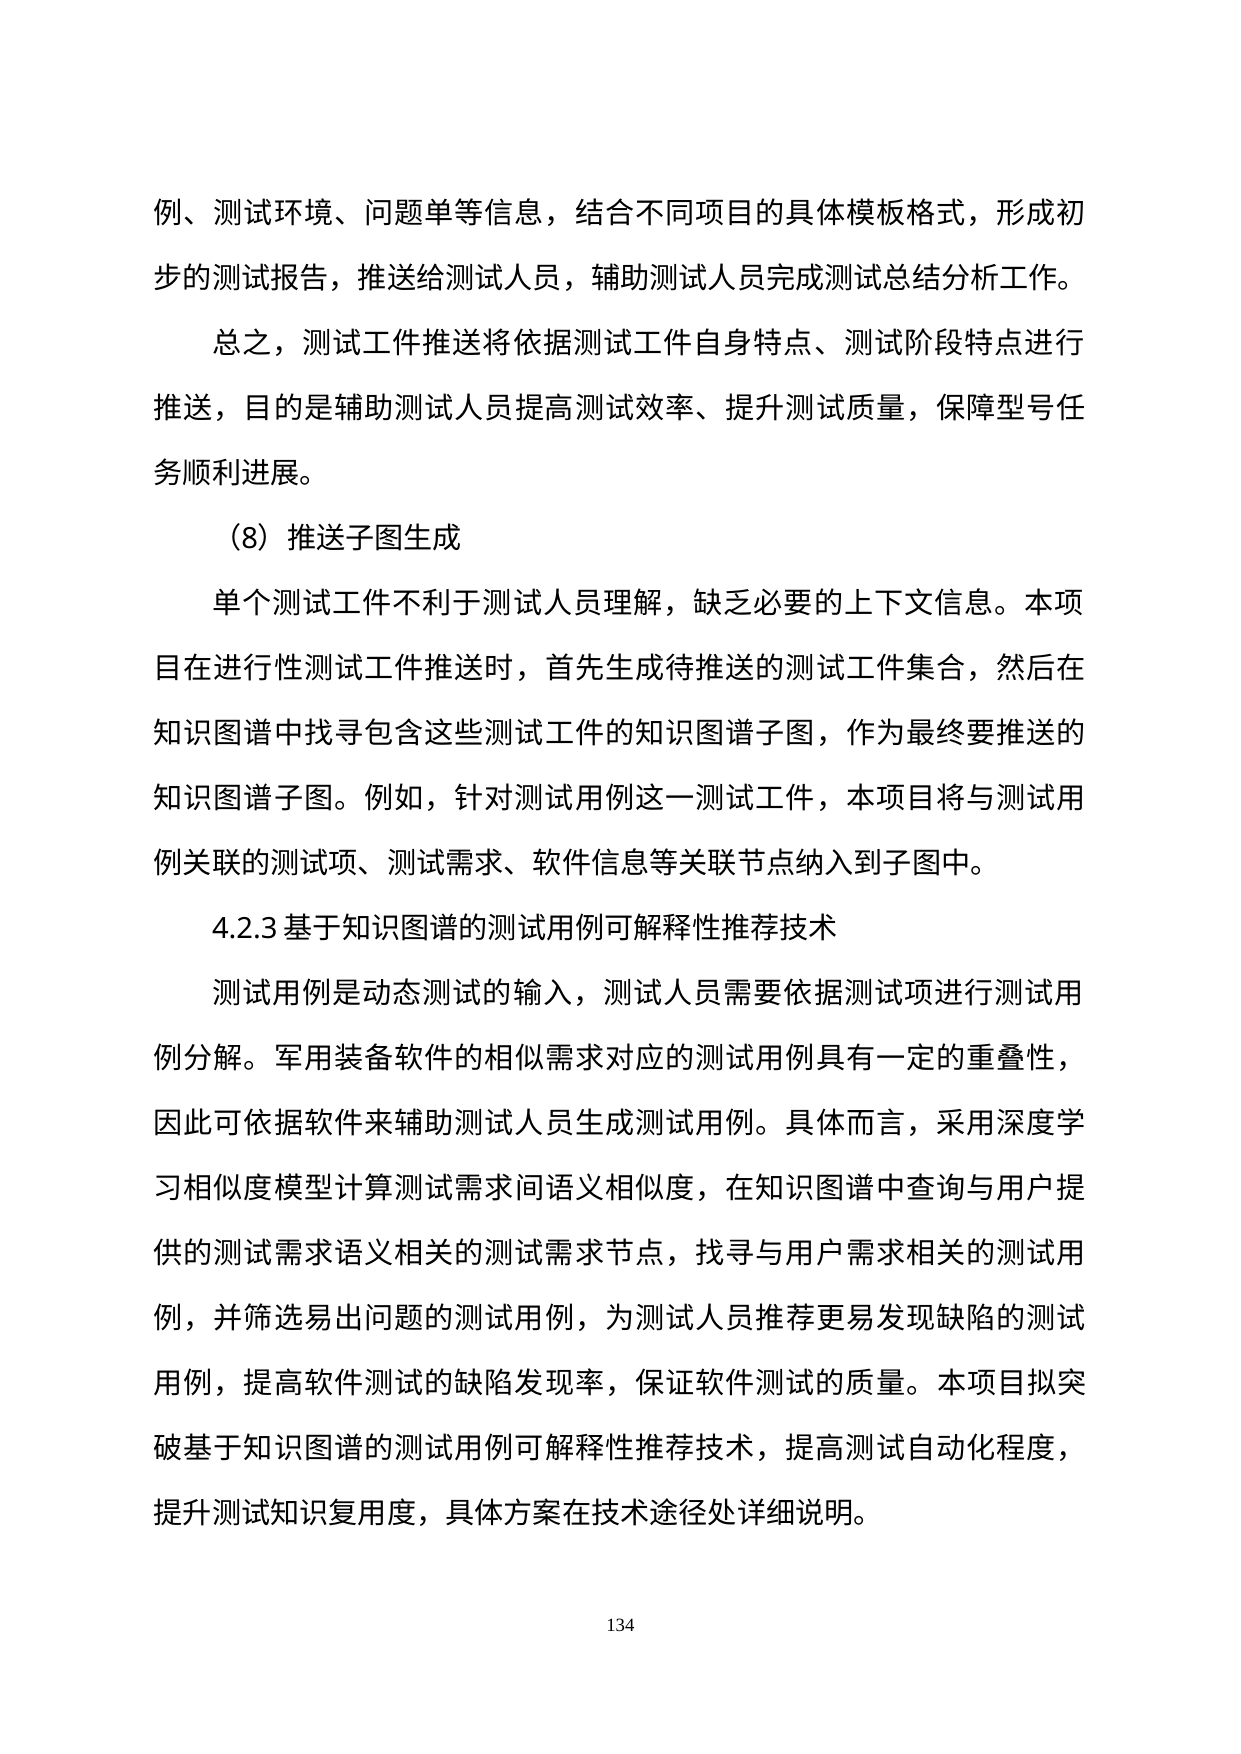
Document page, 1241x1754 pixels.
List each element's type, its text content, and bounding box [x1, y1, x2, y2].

text （8）推送子图生成 [153, 503, 1087, 568]
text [153, 178, 1087, 308]
text 测试用例是动态测试的输入，测试人员需要依据测试项进行测试用例分解。军用装备软件的相似需求对应的测试用例具有一定的重叠性，因此可依据软件来辅助测试人员生成测试用例。具体而言，采用深度学习相似度模型计算测试需求间语义相似度，在知识图谱中查询与用户提供的测试需求语义相关的测试需求节点，找寻与用户需求相关的测试用例，并筛选易出问题的测试用例，为测试人员推荐更易发现缺陷的测试用例，提高软件测试的缺陷发现率，保证软件测试的质量。本项目拟突破基于知识图谱的测试用例可解释性推荐技术，提高测试自动化程度，提升测试知识复用度，具体方案在技术途径处详细说明。 [153, 958, 1087, 1543]
text 单个测试工件不利于测试人员理解，缺乏必要的上下文信息。本项目在进行性测试工件推送时，首先生成待推送的测试工件集合，然后在知识图谱中找寻包含这些测试工件的知识图谱子图，作为最终要推送的知识图谱子图。例如，针对测试用例这一测试工件，本项目将与测试用例关联的测试项、测试需求、软件信息等关联节点纳入到子图中。 [153, 568, 1087, 893]
text 4.2.3基于知识图谱的测试用例可解释性推荐技术 [153, 893, 1087, 958]
text 总之，测试工件推送将依据测试工件自身特点、测试阶段特点进行推送，目的是辅助测试人员提高测试效率、提升测试质量，保障型号任务顺利进展。 [153, 308, 1087, 503]
